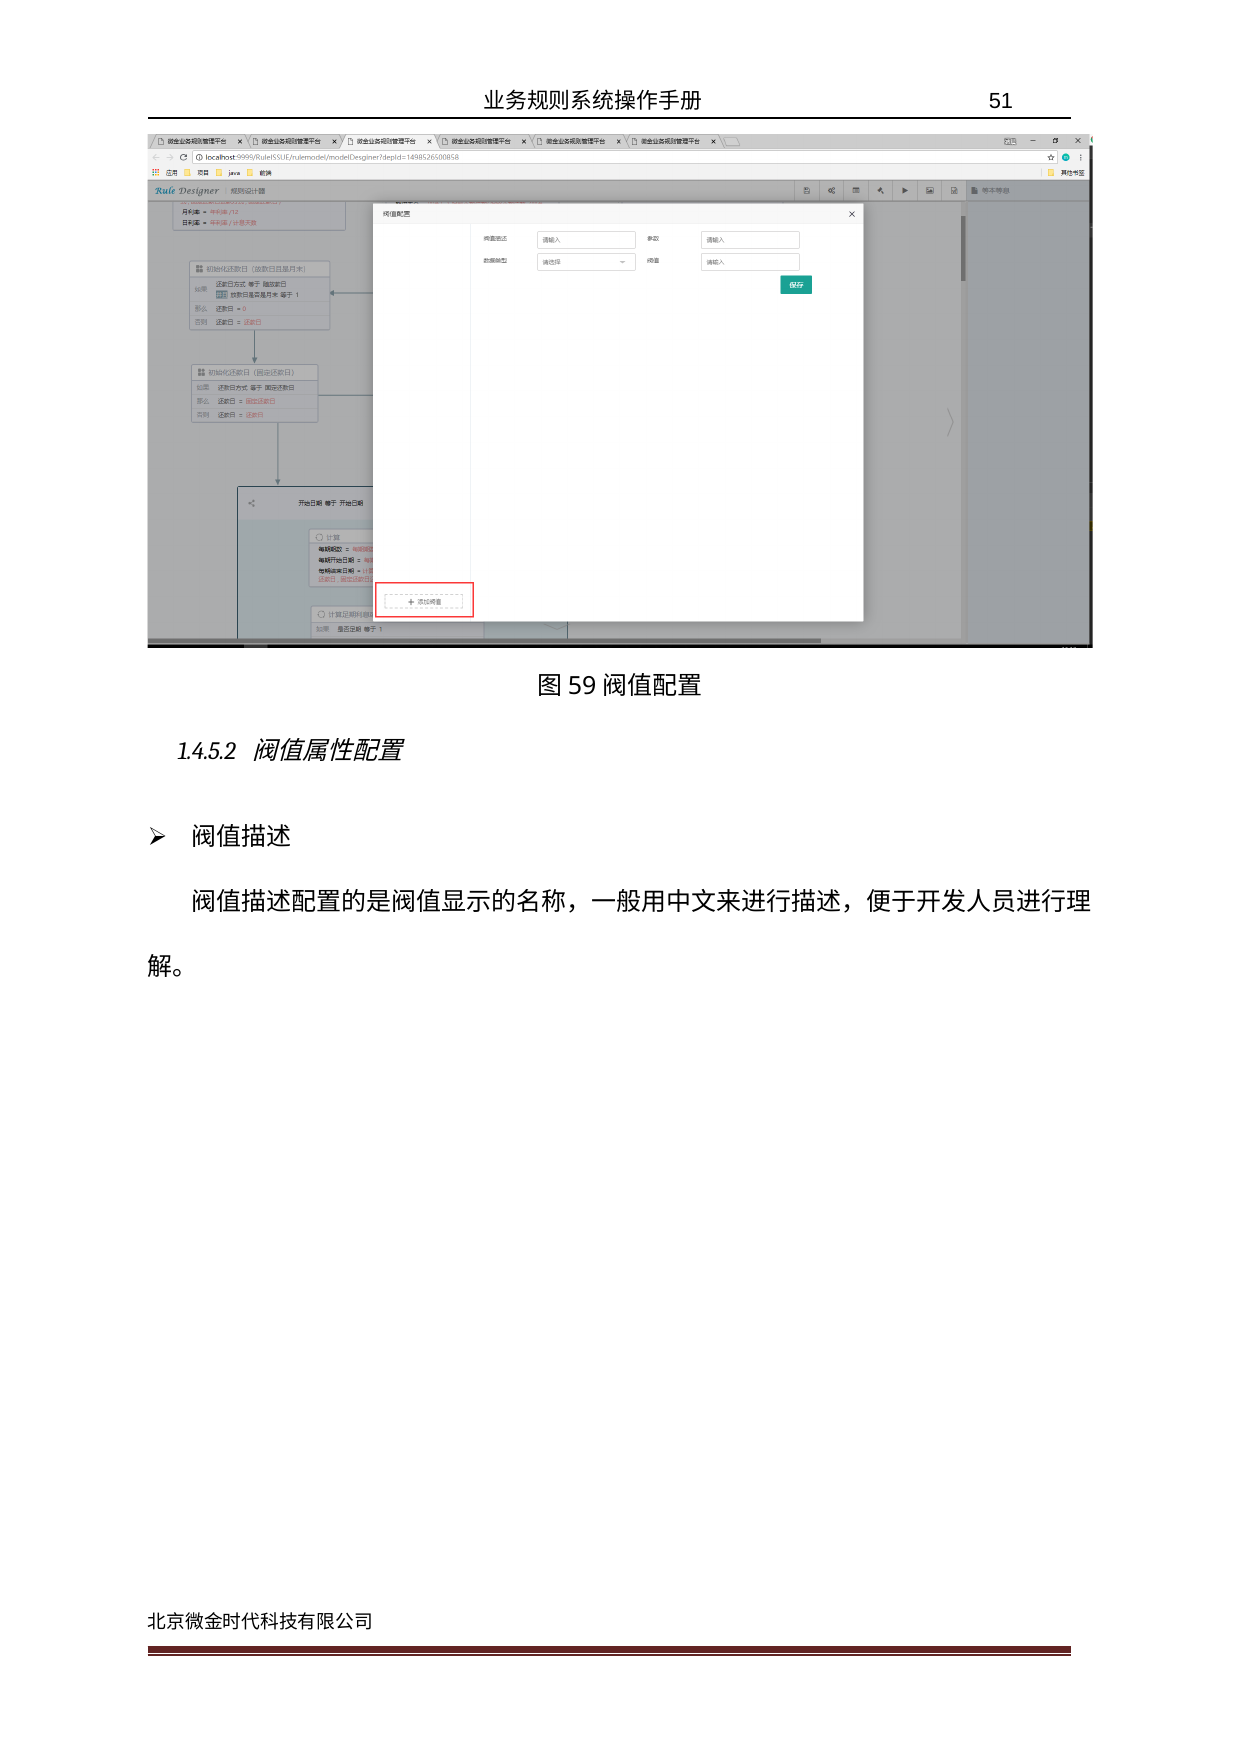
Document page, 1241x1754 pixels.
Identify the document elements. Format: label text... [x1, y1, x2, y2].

text 图59 阀值配置 [148, 651, 1092, 716]
text 阀值描述配置的是阀值显示的名称，一般用中文来进行描述，便于开发人员进行理解。 [148, 867, 1092, 997]
list 阀值描述 [148, 802, 1092, 867]
subtitle 阀值属性配置 [177, 716, 1067, 781]
picture [147, 134, 1093, 648]
